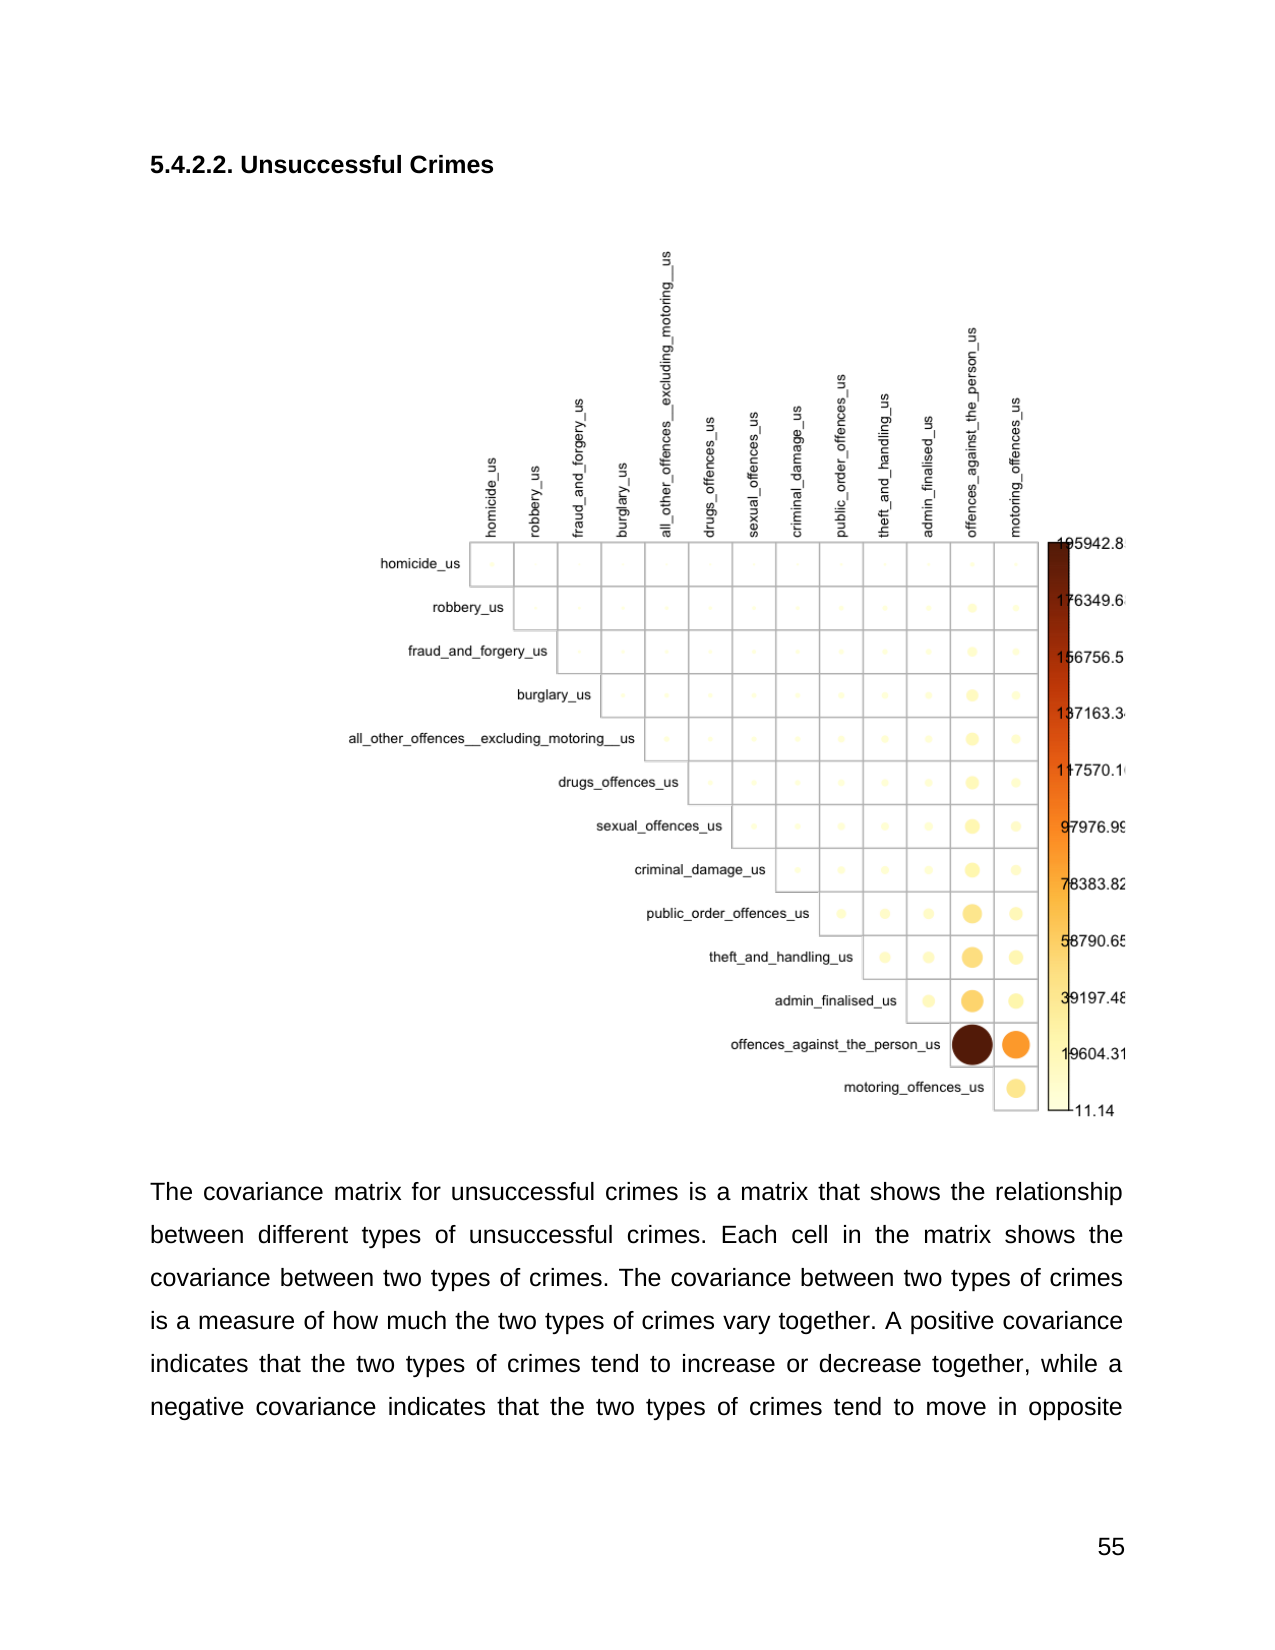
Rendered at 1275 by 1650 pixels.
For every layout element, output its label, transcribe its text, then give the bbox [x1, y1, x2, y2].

picture [150, 187, 1125, 1162]
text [150, 1176, 1125, 1421]
subtitle 5.4.2.2. Unsuccessful Crimes [150, 150, 1125, 179]
